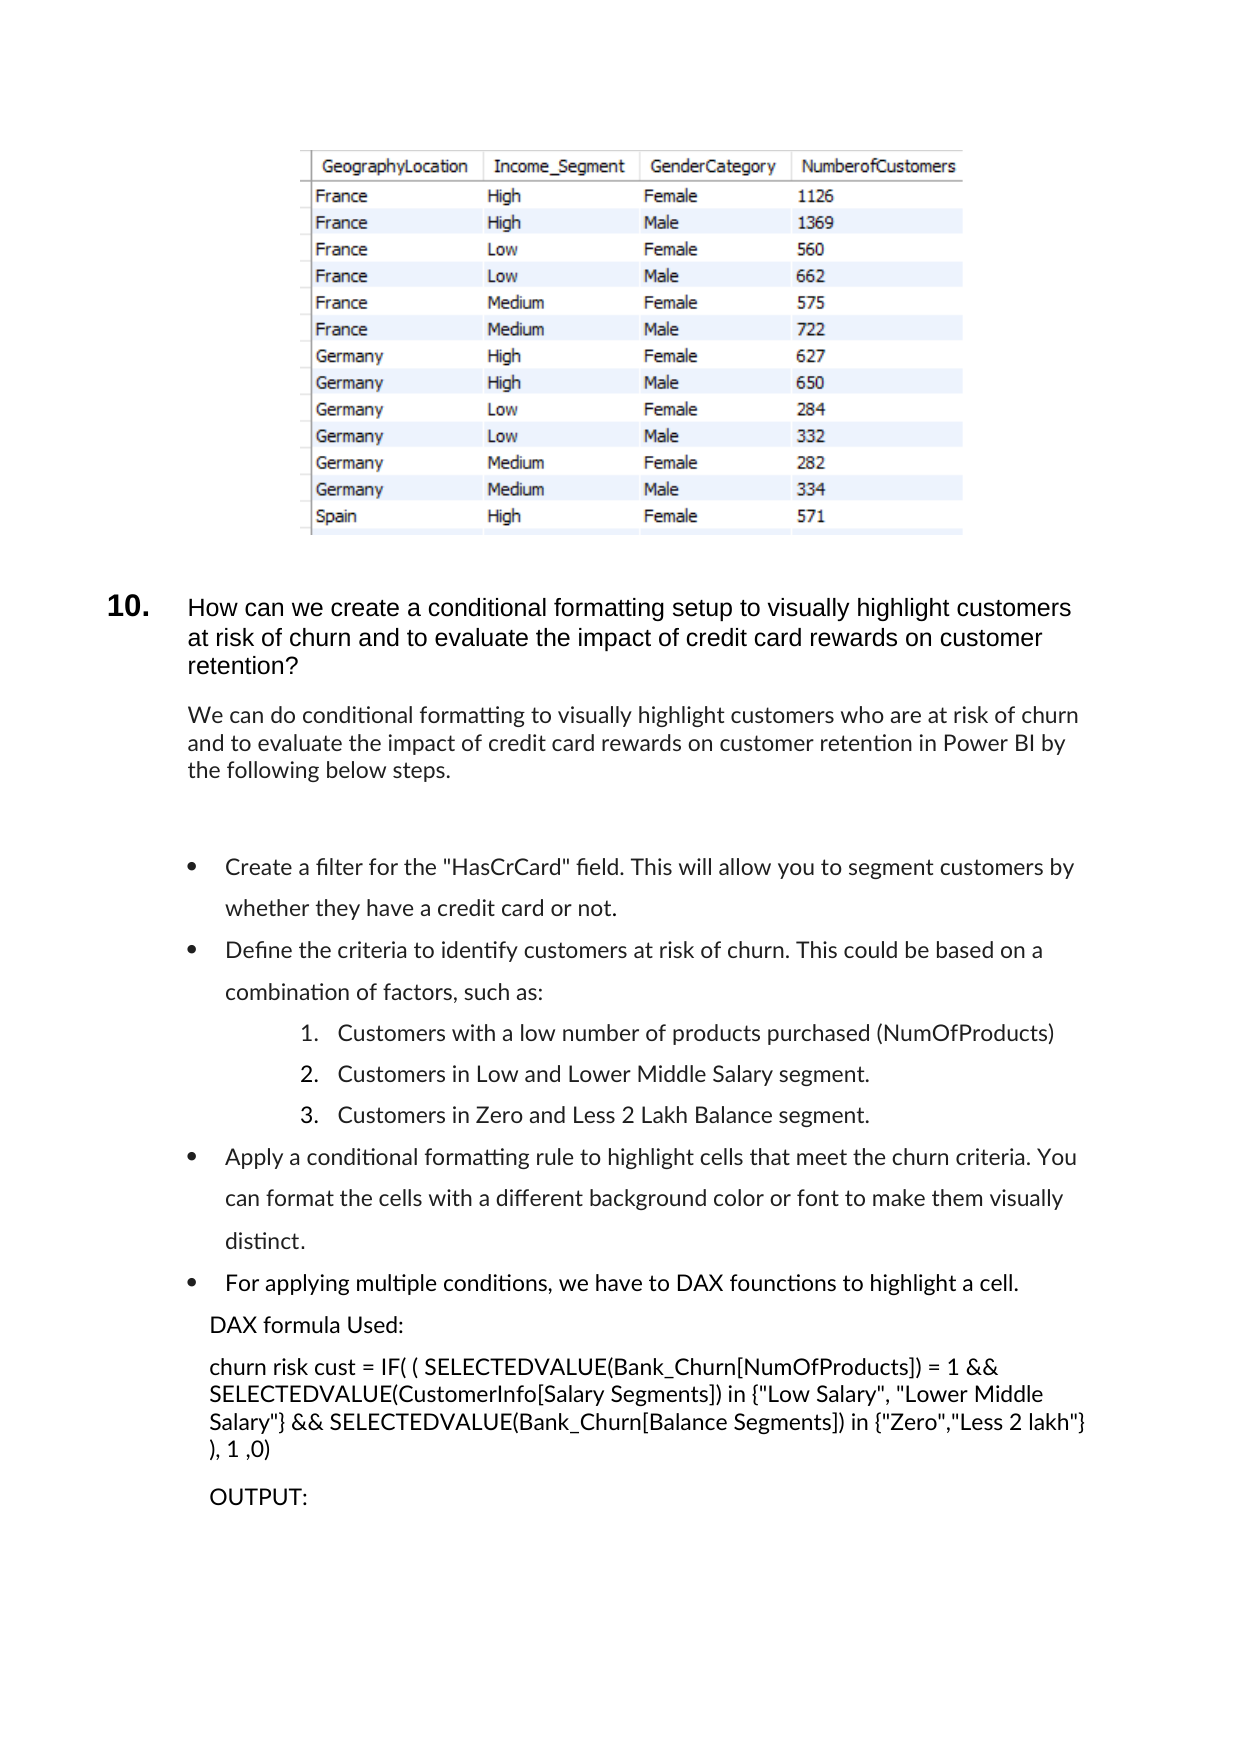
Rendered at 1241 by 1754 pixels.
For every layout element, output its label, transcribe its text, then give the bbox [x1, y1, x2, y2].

list Customers with a low number of products purchased (NumOfProducts) [300, 1018, 1090, 1046]
list Customers in Low and Lower Middle Salary segment. [300, 1060, 1090, 1087]
text DAX formula Used: [150, 1311, 1090, 1338]
list Define the criteria to identify customers at risk of churn. This could be based on a combination of factors, such as: [187, 936, 1090, 1005]
list Customers in Zero and Less 2 Lakh Balance segment. [300, 1101, 1090, 1128]
list Create a filter for the "HasCrCard" field. This will allow you to segment customers by whether they have a credit card or not. [187, 852, 1090, 922]
list How can we create a conditional formatting setup to visually highlight customers at risk of churn and to evaluate the impact of credit card rewards on customer retention? [150, 587, 1090, 680]
text churn risk cust = IF( ( SELECTEDVALUE(Bank_Churn[NumOfProducts]) = 1 && SELECTEDVALUE(CustomerInfo[Salary Segments]) in {"Low Salary", "Lower Middle Salary"} && SELECTEDVALUE(Bank_Churn[Balance Segments]) in {"Zero","Less 2 lakh"} ), 1 ,0) [209, 1352, 1090, 1462]
picture [300, 150, 963, 535]
list Apply a conditional formatting rule to highlight cells that meet the churn criteria. You can format the cells with a different background color or font to make them visually distinct. [187, 1142, 1090, 1255]
text We can do conditional formatting to visually highlight customers who are at risk of churn and to evaluate the impact of credit card rewards on customer retention in Power BI by the following below steps. [187, 701, 1090, 783]
list For applying multiple conditions, we have to DAX founctions to highlight a cell. [187, 1269, 1090, 1297]
text OUTPUT: [209, 1483, 1090, 1511]
